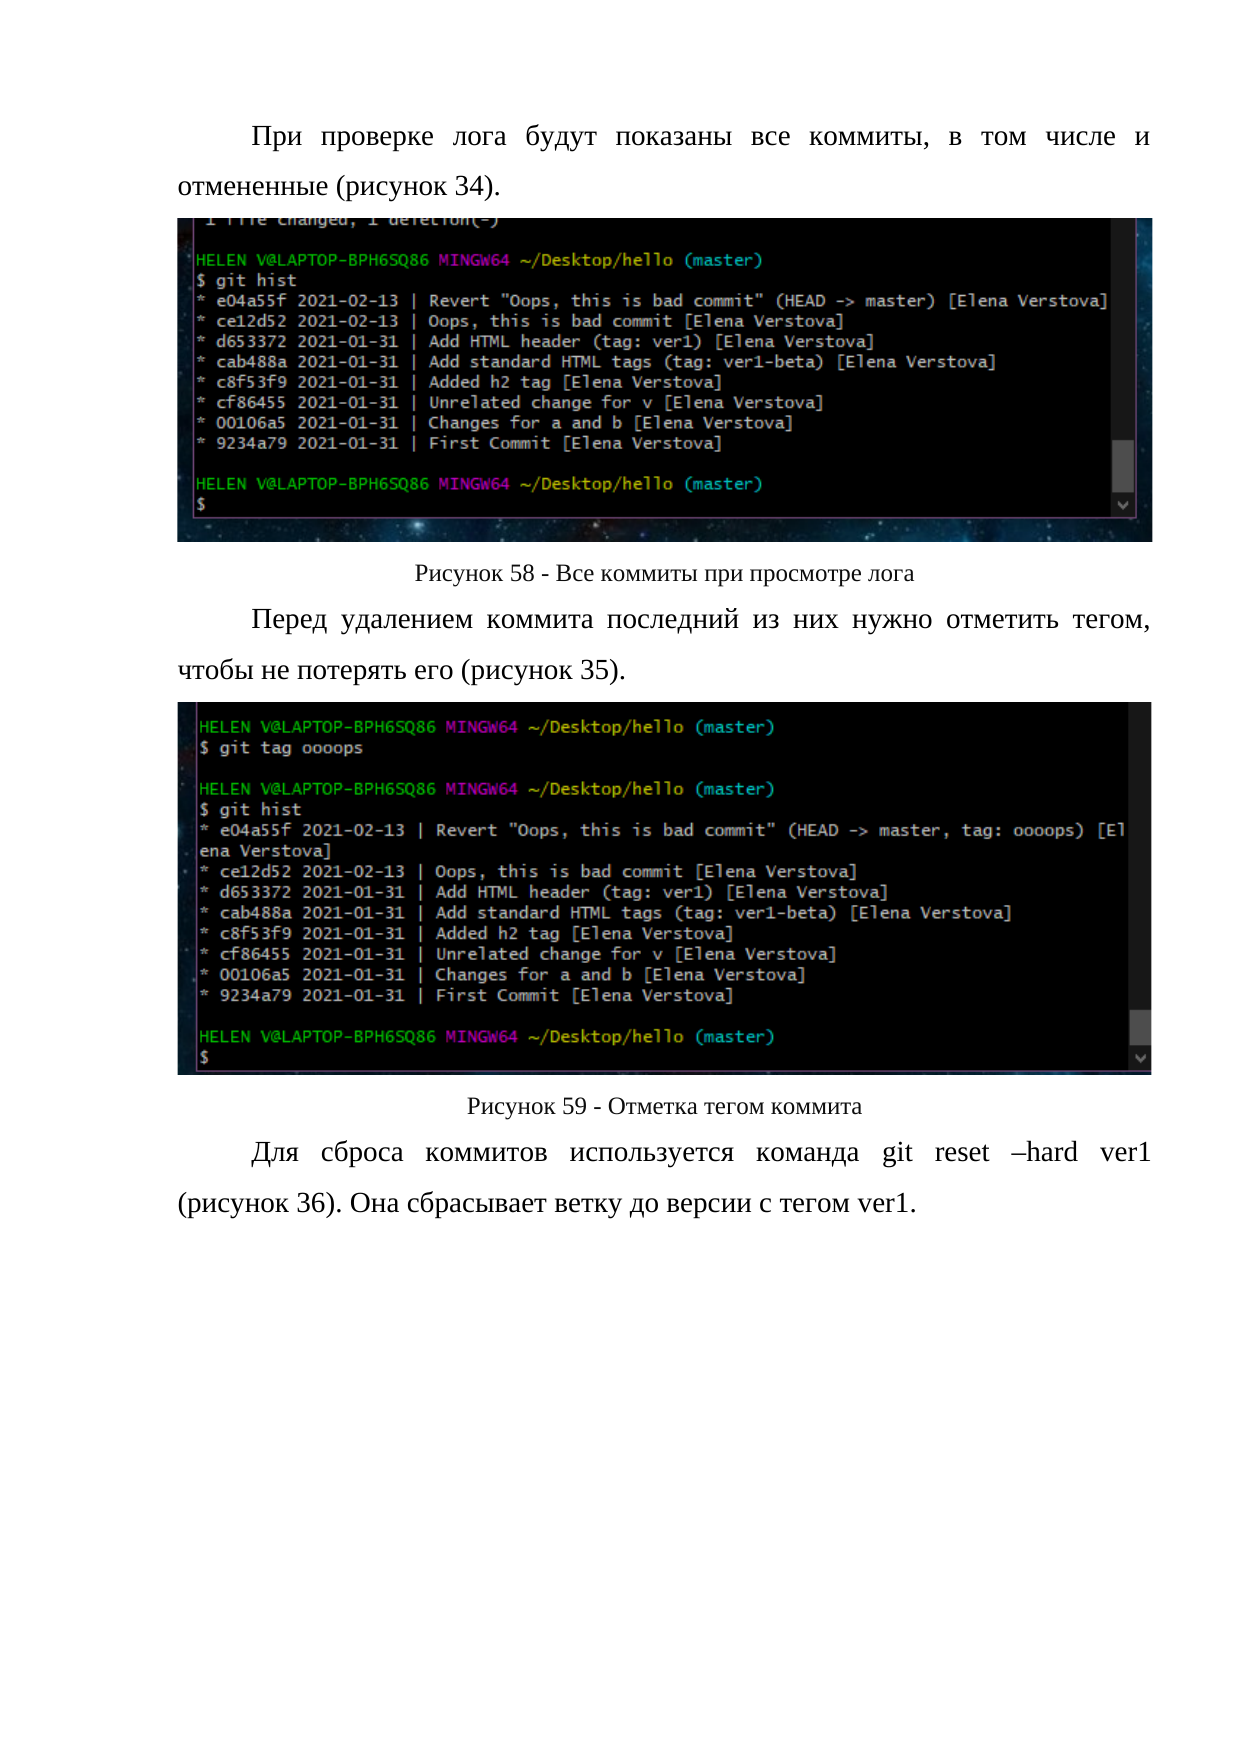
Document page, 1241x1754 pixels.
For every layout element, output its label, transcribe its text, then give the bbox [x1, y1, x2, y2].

text При проверке лога будут показаны все коммиты, в том числе и отмененные (рисунок 34). [177, 118, 1152, 202]
picture [177, 702, 1152, 1075]
picture [177, 218, 1153, 542]
picture [1147, 333, 1153, 355]
picture [862, 533, 874, 540]
text Перед удалением коммита последний из них нужно отметить тегом, чтобы не потерять его (рисунок 35). [177, 602, 1152, 686]
text Рисунок 58 - Все коммиты при просмотре лога [177, 558, 1152, 587]
text Для сброса коммитов используется команда git reset –hard ver1 (рисунок 36). Она сбрасывает ветку до версии с тегом ver1. [177, 1134, 1152, 1218]
text Рисунок 59 - Отметка тегом коммита [177, 1091, 1152, 1120]
